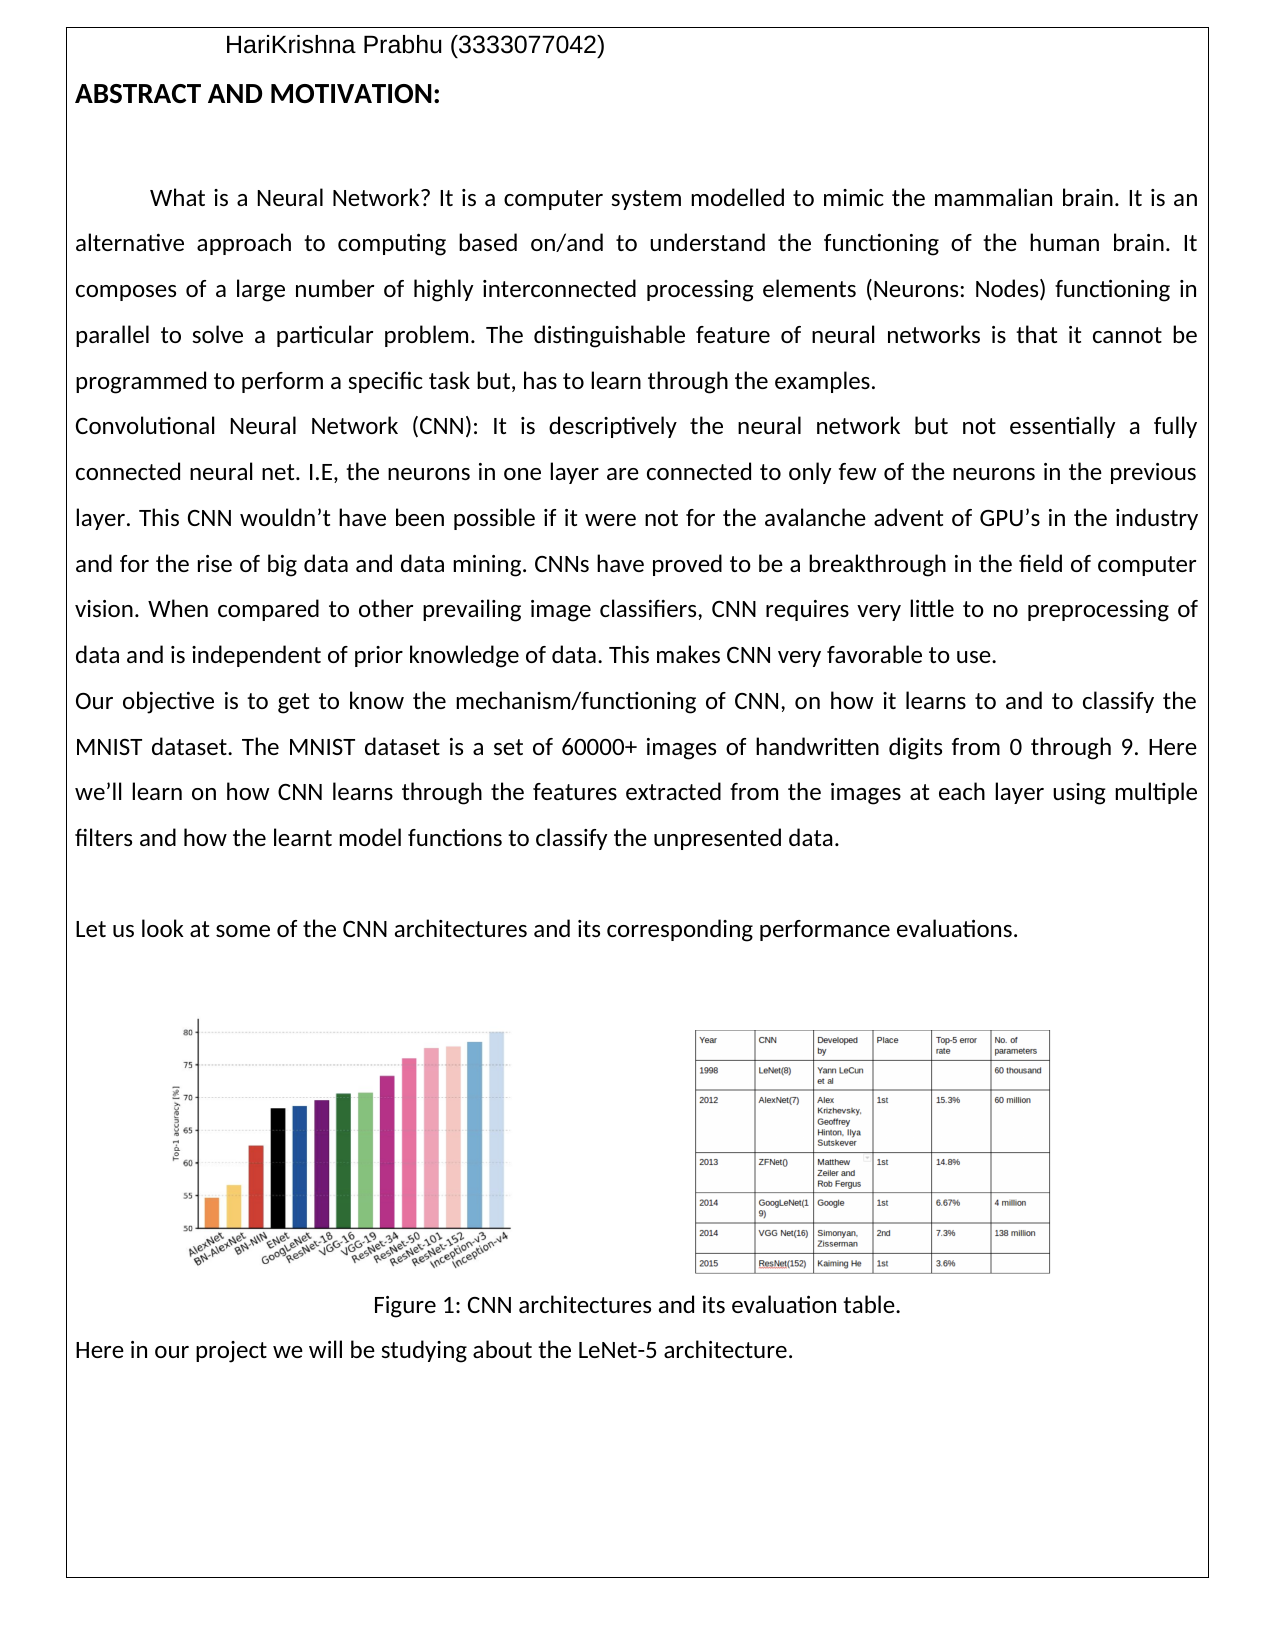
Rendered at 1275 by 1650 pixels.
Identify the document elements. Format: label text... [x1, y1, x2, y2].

picture [694, 1030, 1051, 1274]
picture [171, 1005, 520, 1274]
text Convolutional Neural Network (CNN): It is descriptively the neural network but not essentially a fully connected neural net. I.E, the neurons in one layer are connected to only few of the neurons in the previous layer. This CNN wouldn’t have been possible if it were not for the avalanche advent of GPU’s in the industry and for the rise of big data and data mining. CNNs have proved to be a breakthrough in the field of computer vision. When compared to other prevailing image classifiers, CNN requires very little to no preprocessing of data and is independent of prior knowledge of data. This makes CNN very favorable to use. [75, 411, 1200, 670]
text Figure 1: CNN architectures and its evaluation table. [75, 1289, 1200, 1319]
text Our objective is to get to know the mechanism/functioning of CNN, on how it learns to and to classify the MNIST dataset. The MNIST dataset is a set of 60000+ images of handwritten digits from 0 through 9. Here we’ll learn on how CNN learns through the features extracted from the images at each layer using multiple filters and how the learnt model functions to classify the unpresented data. [75, 685, 1200, 853]
text What is a Neural Network? It is a computer system modelled to mimic the mammalian brain. It is an alternative approach to computing based on/and to understand the functioning of the human brain. It composes of a large number of highly interconnected processing elements (Neurons: Nodes) functioning in parallel to solve a particular problem. The distinguishable feature of neural networks is that it cannot be programmed to perform a specific task but, has to learn through the examples. [75, 182, 1200, 395]
text ABSTRACT AND MOTIVATION: [75, 75, 1200, 111]
text Let us look at some of the CNN architectures and its corresponding performance evaluations. [75, 913, 1200, 944]
text Here in our project we will be studying about the LeNet-5 architecture. [75, 1335, 1200, 1365]
